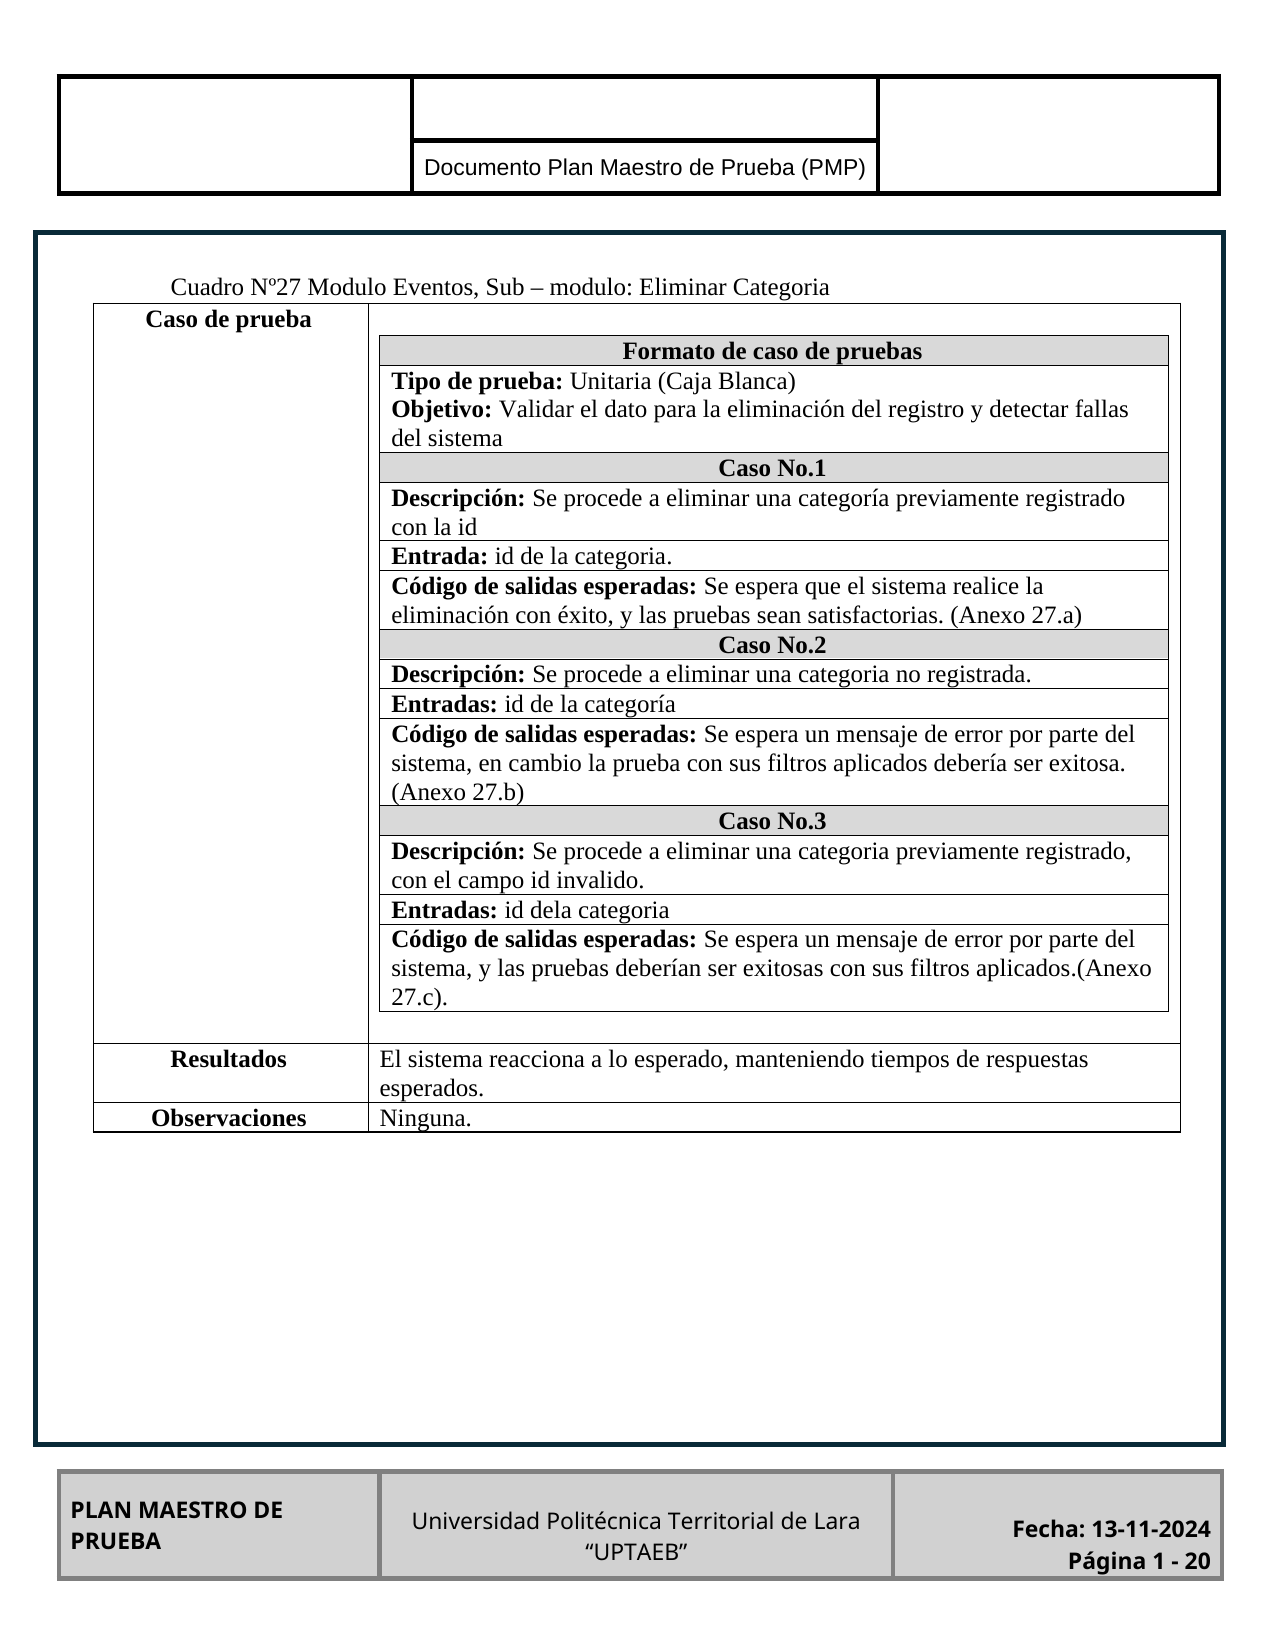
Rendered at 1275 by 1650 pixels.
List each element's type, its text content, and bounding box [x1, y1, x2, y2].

table_cell Ninguna. [369, 1103, 1180, 1131]
table_header [369, 304, 1180, 1043]
table_cell Resultados [94, 1044, 368, 1102]
table_cell El sistema reacciona a lo esperado, manteniendo tiempos de respuestas esperados. [369, 1044, 1180, 1102]
table_header Caso de prueba [94, 304, 368, 1043]
text Cuadro Nº27 Modulo Eventos, Sub – modulo: Eliminar Categoria [170, 272, 1181, 300]
table_cell Observaciones [94, 1103, 368, 1131]
